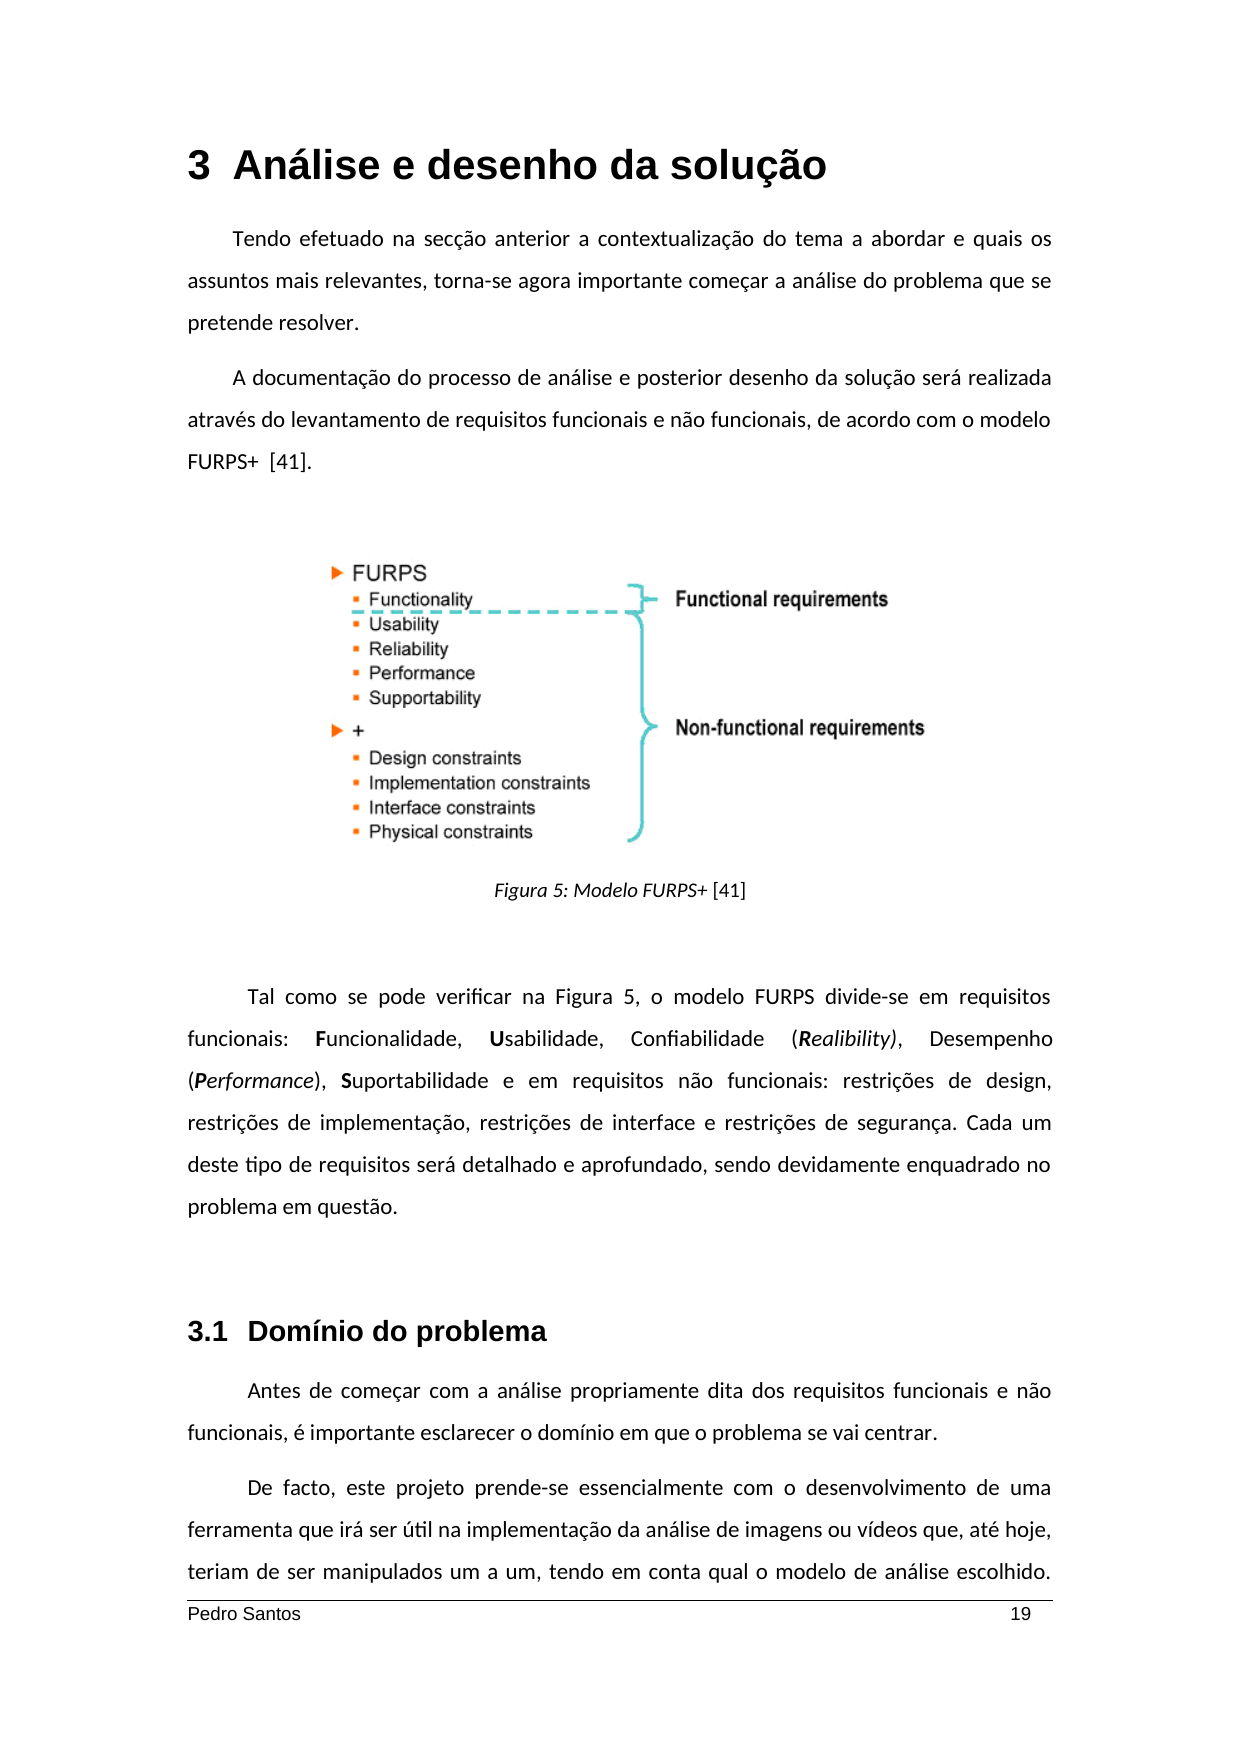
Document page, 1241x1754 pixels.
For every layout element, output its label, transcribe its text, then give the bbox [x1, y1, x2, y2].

text Antes de começar com a análise propriamente dita dos requisitos funcionais e não funcionais, é importante esclarecer o domínio em que o problema se vai centrar. [187, 1376, 1053, 1446]
text Figura 5: Modelo FURPS+ [41] [187, 877, 1053, 903]
picture [303, 555, 937, 851]
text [187, 1473, 1053, 1585]
text A documentação do processo de análise e posterior desenho da solução será realizada através do levantamento de requisitos funcionais e não funcionais, de acordo com o modelo FURPS+ [41]. [187, 363, 1053, 475]
text Domínio do problema [187, 1314, 1053, 1347]
text Tal como se pode verificar na Figura 5, o modelo FURPS divide-se em requisitos funcionais: Funcionalidade, Usabilidade, Confiabilidade (Realibility), Desempenho (Performance), Suportabilidade e em requisitos não funcionais: restrições de design, restrições de implementação, restrições de interface e restrições de segurança. Cada um deste tipo de requisitos será detalhado e aprofundado, sendo devidamente enquadrado no problema em questão. [187, 982, 1053, 1220]
text Tendo efetuado na secção anterior a contextualização do tema a abordar e quais os assuntos mais relevantes, torna-se agora importante começar a análise do problema que se pretende resolver. [187, 224, 1053, 336]
text Análise e desenho da solução [187, 140, 1053, 188]
